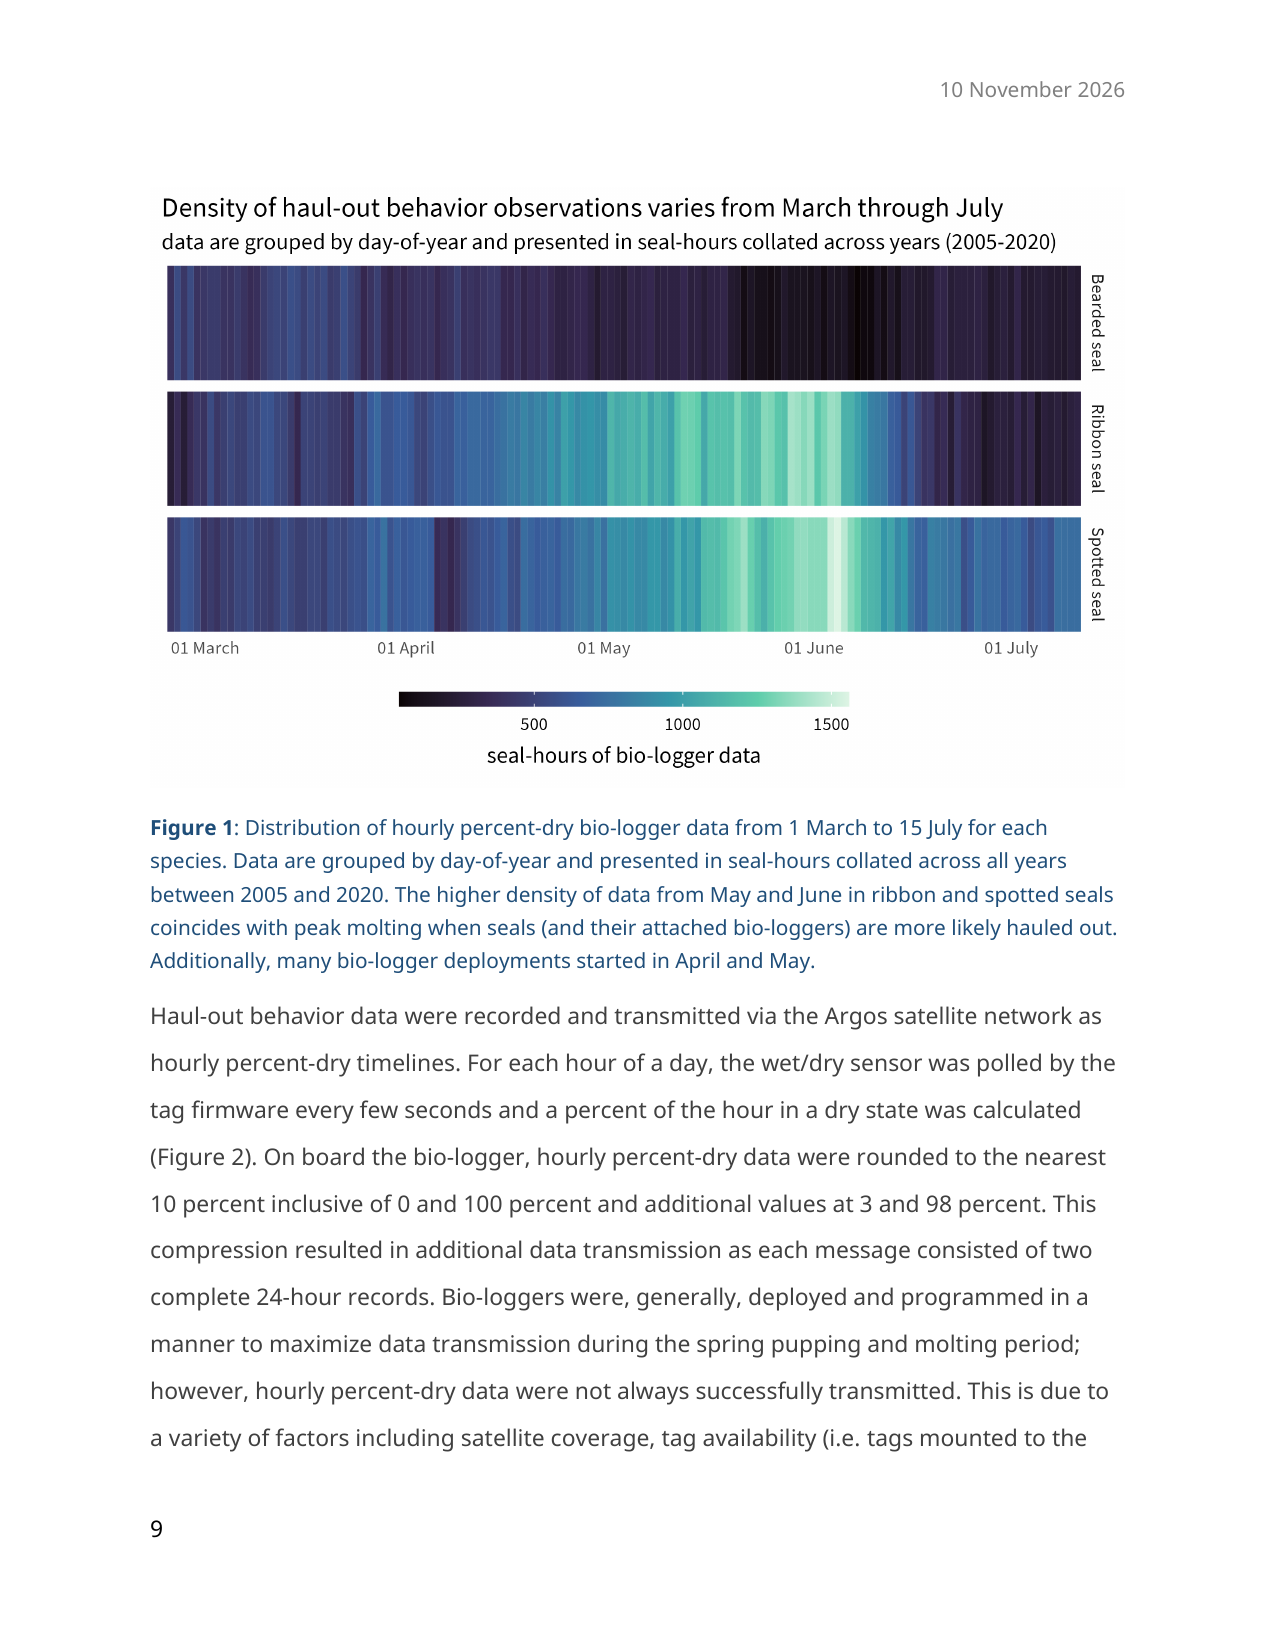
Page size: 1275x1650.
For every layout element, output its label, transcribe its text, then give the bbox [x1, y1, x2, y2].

picture [150, 187, 1125, 788]
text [150, 1000, 1125, 1453]
text Figure : Distribution of hourly percent-dry bio-logger data from 1 March to 15 July for each species. Data are grouped by day-of-year and presented in seal-hours collated across all years between 2005 and 2020. The higher density of data from May and June in ribbon and spotted seals coincides with peak molting when seals (and their attached bio-loggers) are more likely hauled out. Additionally, many bio-logger deployments started in April and May. [150, 808, 1125, 975]
